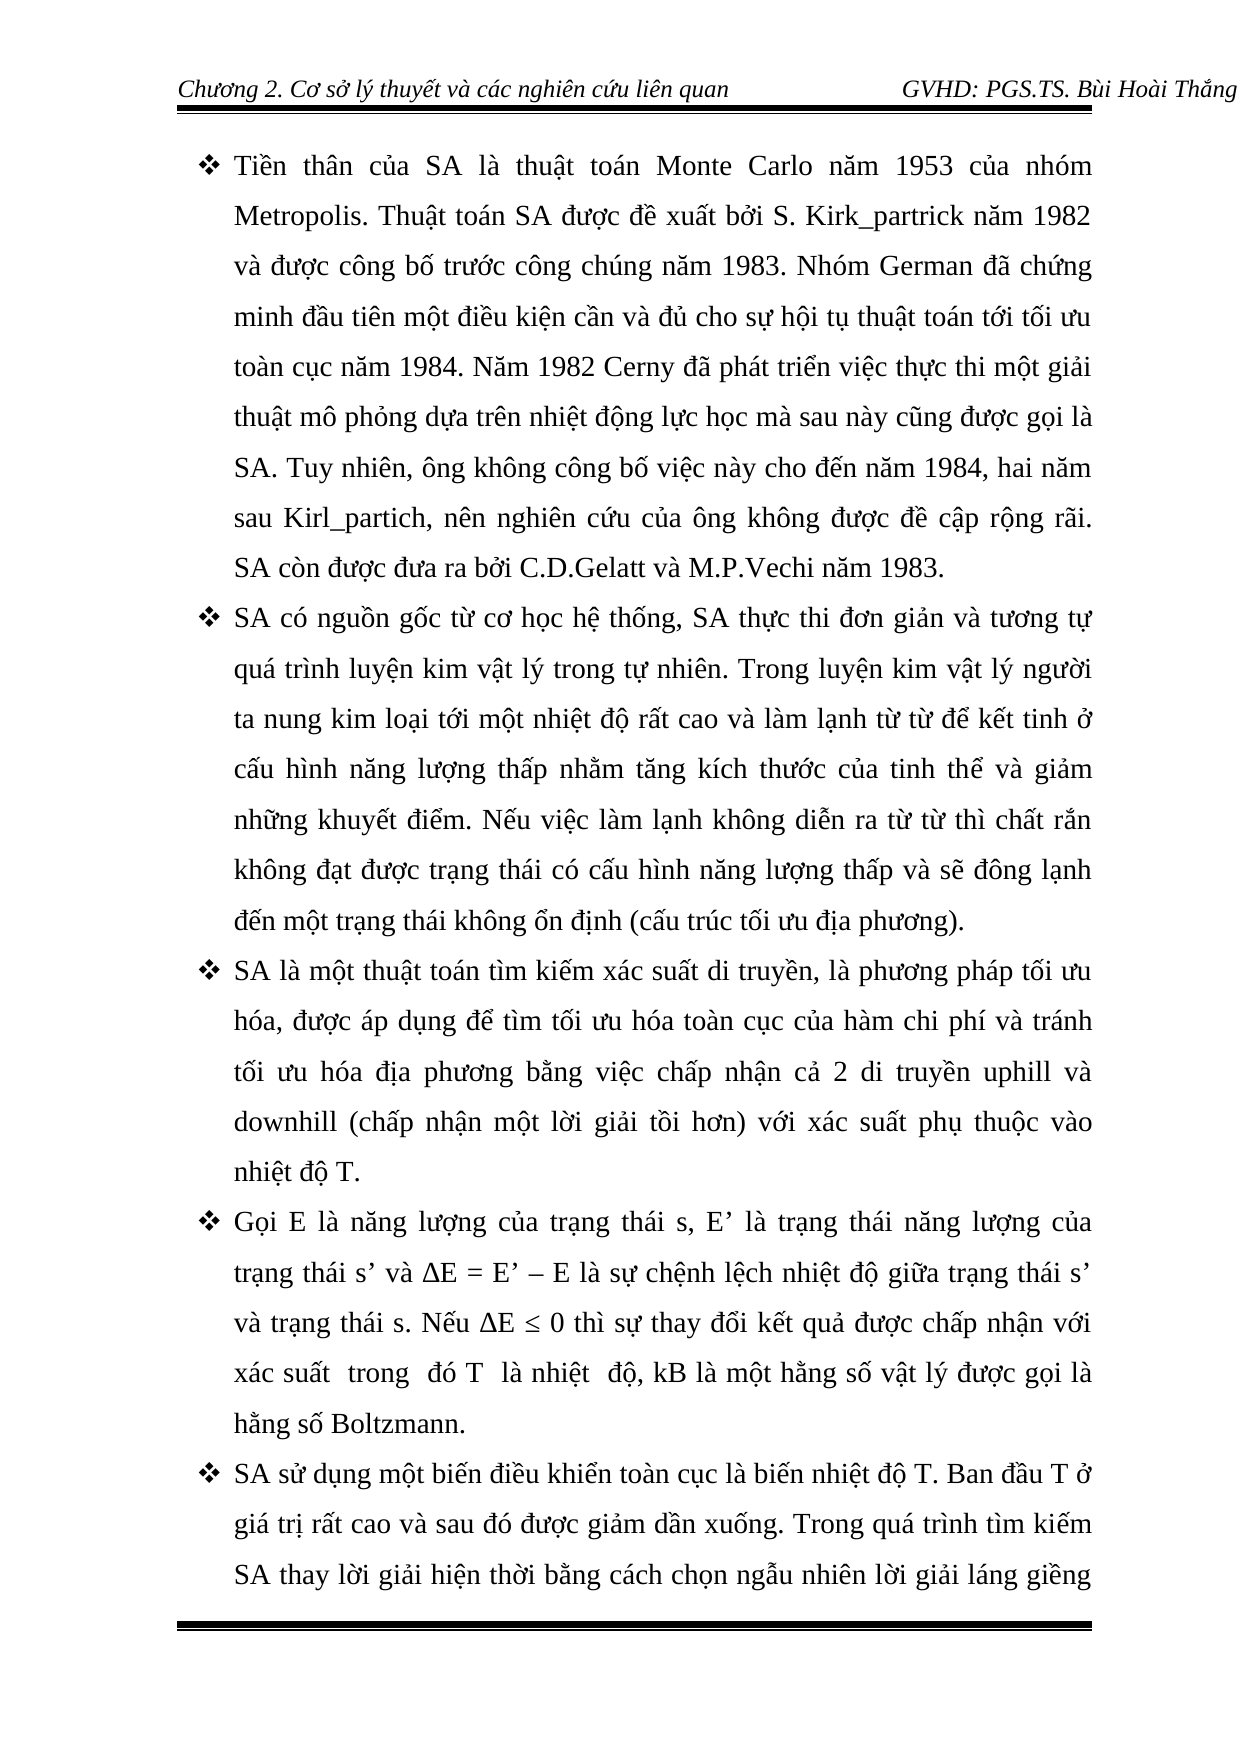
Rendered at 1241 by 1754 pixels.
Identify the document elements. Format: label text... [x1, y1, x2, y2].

text Gọi E là năng lượng của trạng thái s, E’ là trạng thái năng lượng của trạng thái s’ và ∆E = E’ – E là sự chệnh lệch nhiệt độ giữa trạng thái s’ và trạng thái s. Nếu ∆E ≤ 0 thì sự thay đổi kết quả được chấp nhận với xác suất trong đó T là nhiệt độ, kB là một hằng số vật lý được gọi là hằng số Boltzmann. [196, 1204, 1092, 1439]
text SA có nguồn gốc từ cơ học hệ thống, SA thực thi đơn giản và tương tự quá trình luyện kim vật lý trong tự nhiên. Trong luyện kim vật lý người ta nung kim loại tới một nhiệt độ rất cao và làm lạnh từ từ để kết tinh ở cấu hình năng lượng thấp nhằm tăng kích thước của tinh thể và giảm những khuyết điểm. Nếu việc làm lạnh không diễn ra từ từ thì chất rắn không đạt được trạng thái có cấu hình năng lượng thấp và sẽ đông lạnh đến một trạng thái không ổn định (cấu trúc tối ưu địa phương). [196, 601, 1092, 936]
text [196, 1456, 1092, 1591]
text SA là một thuật toán tìm kiếm xác suất di truyền, là phương pháp tối ưu hóa, được áp dụng để tìm tối ưu hóa toàn cục của hàm chi phí và tránh tối ưu hóa địa phương bằng việc chấp nhận cả 2 di truyền uphill và downhill (chấp nhận một lời giải tồi hơn) với xác suất phụ thuộc vào nhiệt độ T. [196, 953, 1092, 1188]
text Tiền thân của SA là thuật toán Monte Carlo năm 1953 của nhóm Metropolis. Thuật toán SA được đề xuất bởi S. Kirk_partrick năm 1982 và được công bố trước công chúng năm 1983. Nhóm German đã chứng minh đầu tiên một điều kiện cần và đủ cho sự hội tụ thuật toán tới tối ưu toàn cục năm 1984. Năm 1982 Cerny đã phát triển việc thực thi một giải thuật mô phỏng dựa trên nhiệt động lực học mà sau này cũng được gọi là SA. Tuy nhiên, ông không công bố việc này cho đến năm 1984, hai năm sau Kirl_partich, nên nghiên cứu của ông không được đề cập rộng rãi. SA còn được đưa ra bởi C.D.Gelatt và M.P.Vechi năm 1983. [196, 148, 1092, 584]
